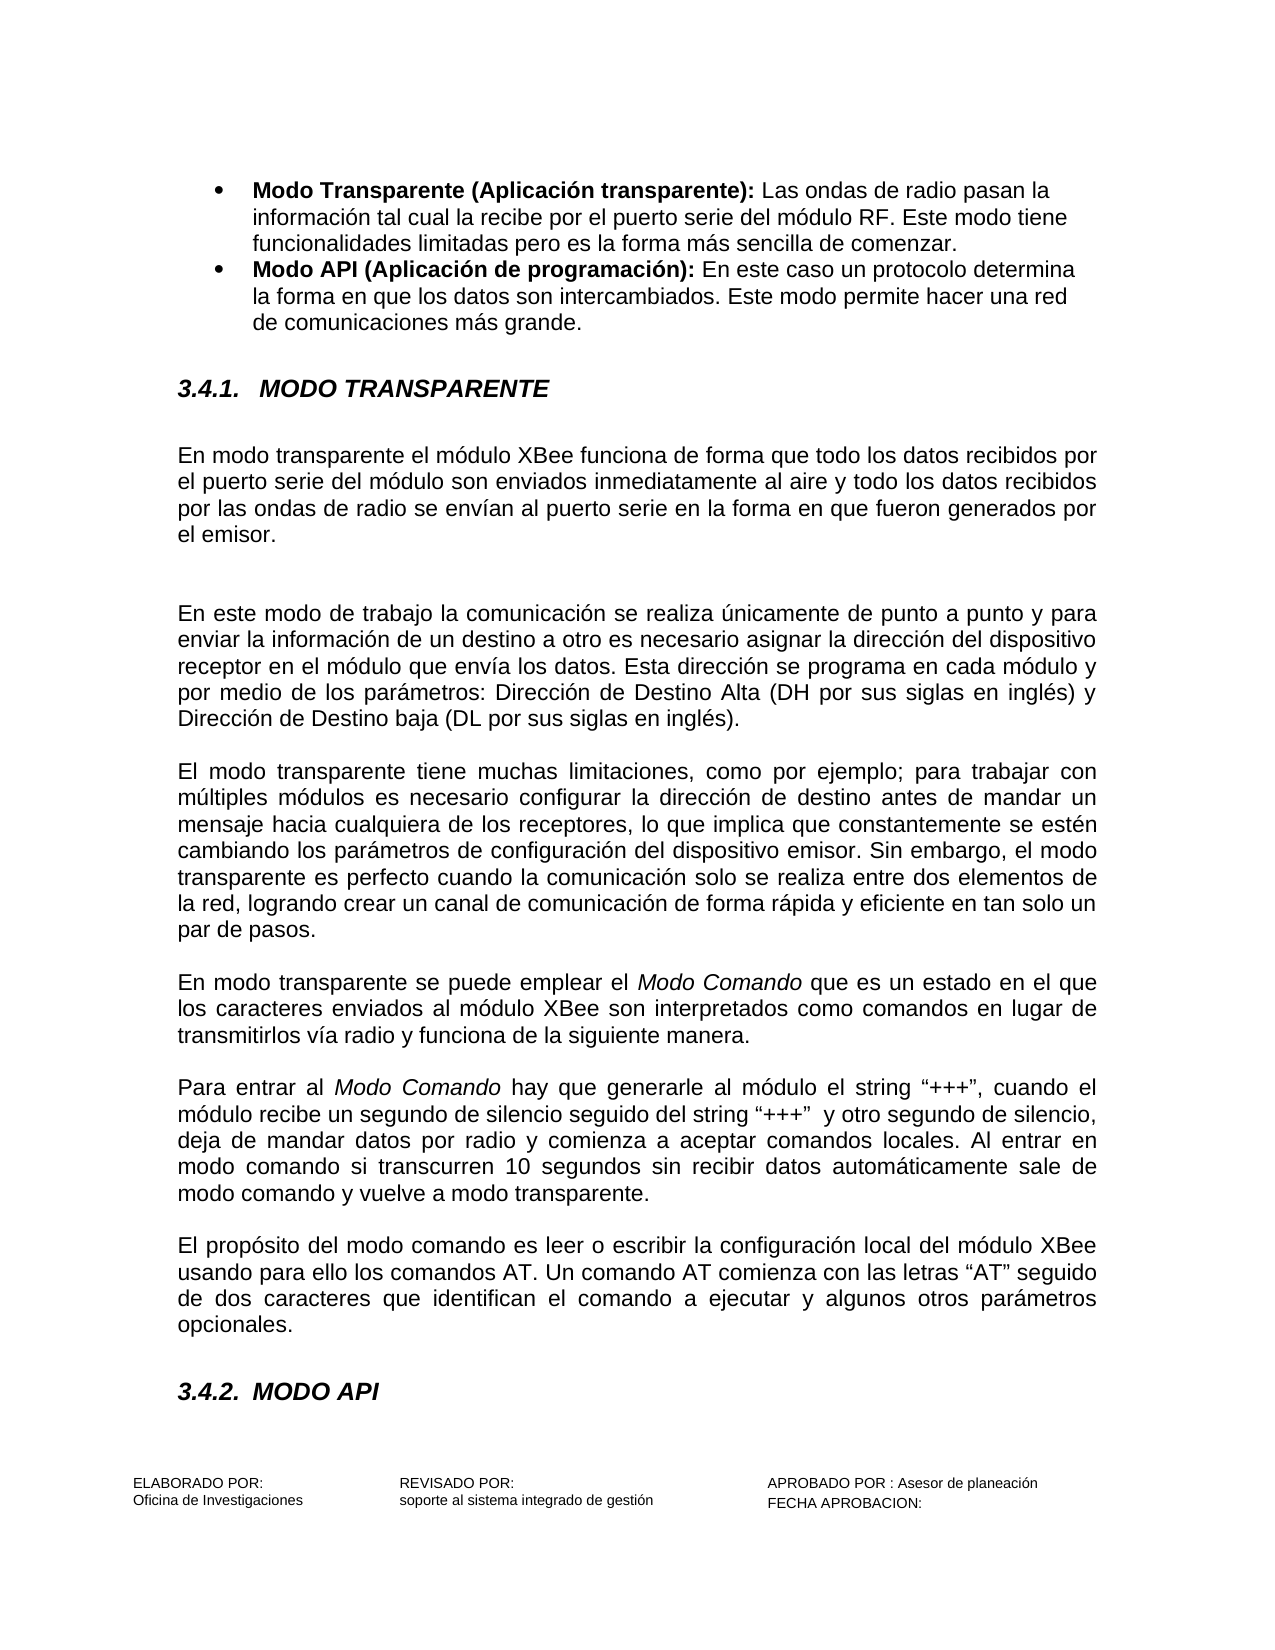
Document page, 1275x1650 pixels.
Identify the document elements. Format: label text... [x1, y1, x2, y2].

list Modo API (Aplicación de programación): En este caso un protocolo determina la forma en que los datos son intercambiados. Este modo permite hacer una red de comunicaciones más grande. [215, 256, 1098, 335]
subtitle MODO TRANSPARENTE [177, 374, 1098, 403]
text En modo transparente se puede emplear el Modo Comando que es un estado en el que los caracteres enviados al módulo XBee son interpretados como comandos en lugar de transmitirlos vía radio y funciona de la siguiente manera. [177, 969, 1098, 1048]
text El modo transparente tiene muchas limitaciones, como por ejemplo; para trabajar con múltiples módulos es necesario configurar la dirección de destino antes de mandar un mensaje hacia cualquiera de los receptores, lo que implica que constantemente se estén cambiando los parámetros de configuración del dispositivo emisor. Sin embargo, el modo transparente es perfecto cuando la comunicación solo se realiza entre dos elementos de la red, logrando crear un canal de comunicación de forma rápida y eficiente en tan solo un par de pasos. [177, 758, 1098, 942]
text En modo transparente el módulo XBee funciona de forma que todo los datos recibidos por el puerto serie del módulo son enviados inmediatamente al aire y todo los datos recibidos por las ondas de radio se envían al puerto serie en la forma en que fueron generados por el emisor. [177, 442, 1098, 547]
text Para entrar al Modo Comando hay que generarle al módulo el string “+++”, cuando el módulo recibe un segundo de silencio seguido del string “+++” y otro segundo de silencio, deja de mandar datos por radio y comienza a aceptar comandos locales. Al entrar en modo comando si transcurren 10 segundos sin recibir datos automáticamente sale de modo comando y vuelve a modo transparente. [177, 1074, 1098, 1206]
text En este modo de trabajo la comunicación se realiza únicamente de punto a punto y para enviar la información de un destino a otro es necesario asignar la dirección del dispositivo receptor en el módulo que envía los datos. Esta dirección se programa en cada módulo y por medio de los parámetros: Dirección de Destino Alta (DH por sus siglas en inglés) y Dirección de Destino baja (DL por sus siglas en inglés). [177, 600, 1098, 732]
subtitle MODO API [177, 1377, 1098, 1405]
list Modo Transparente (Aplicación transparente): Las ondas de radio pasan la información tal cual la recibe por el puerto serie del módulo RF. Este modo tiene funcionalidades limitadas pero es la forma más sencilla de comenzar. [215, 177, 1098, 256]
text El propósito del modo comando es leer o escribir la configuración local del módulo XBee usando para ello los comandos AT. Un comando AT comienza con las letras “AT” seguido de dos caracteres que identifican el comando a ejecutar y algunos otros parámetros opcionales. [177, 1232, 1098, 1338]
